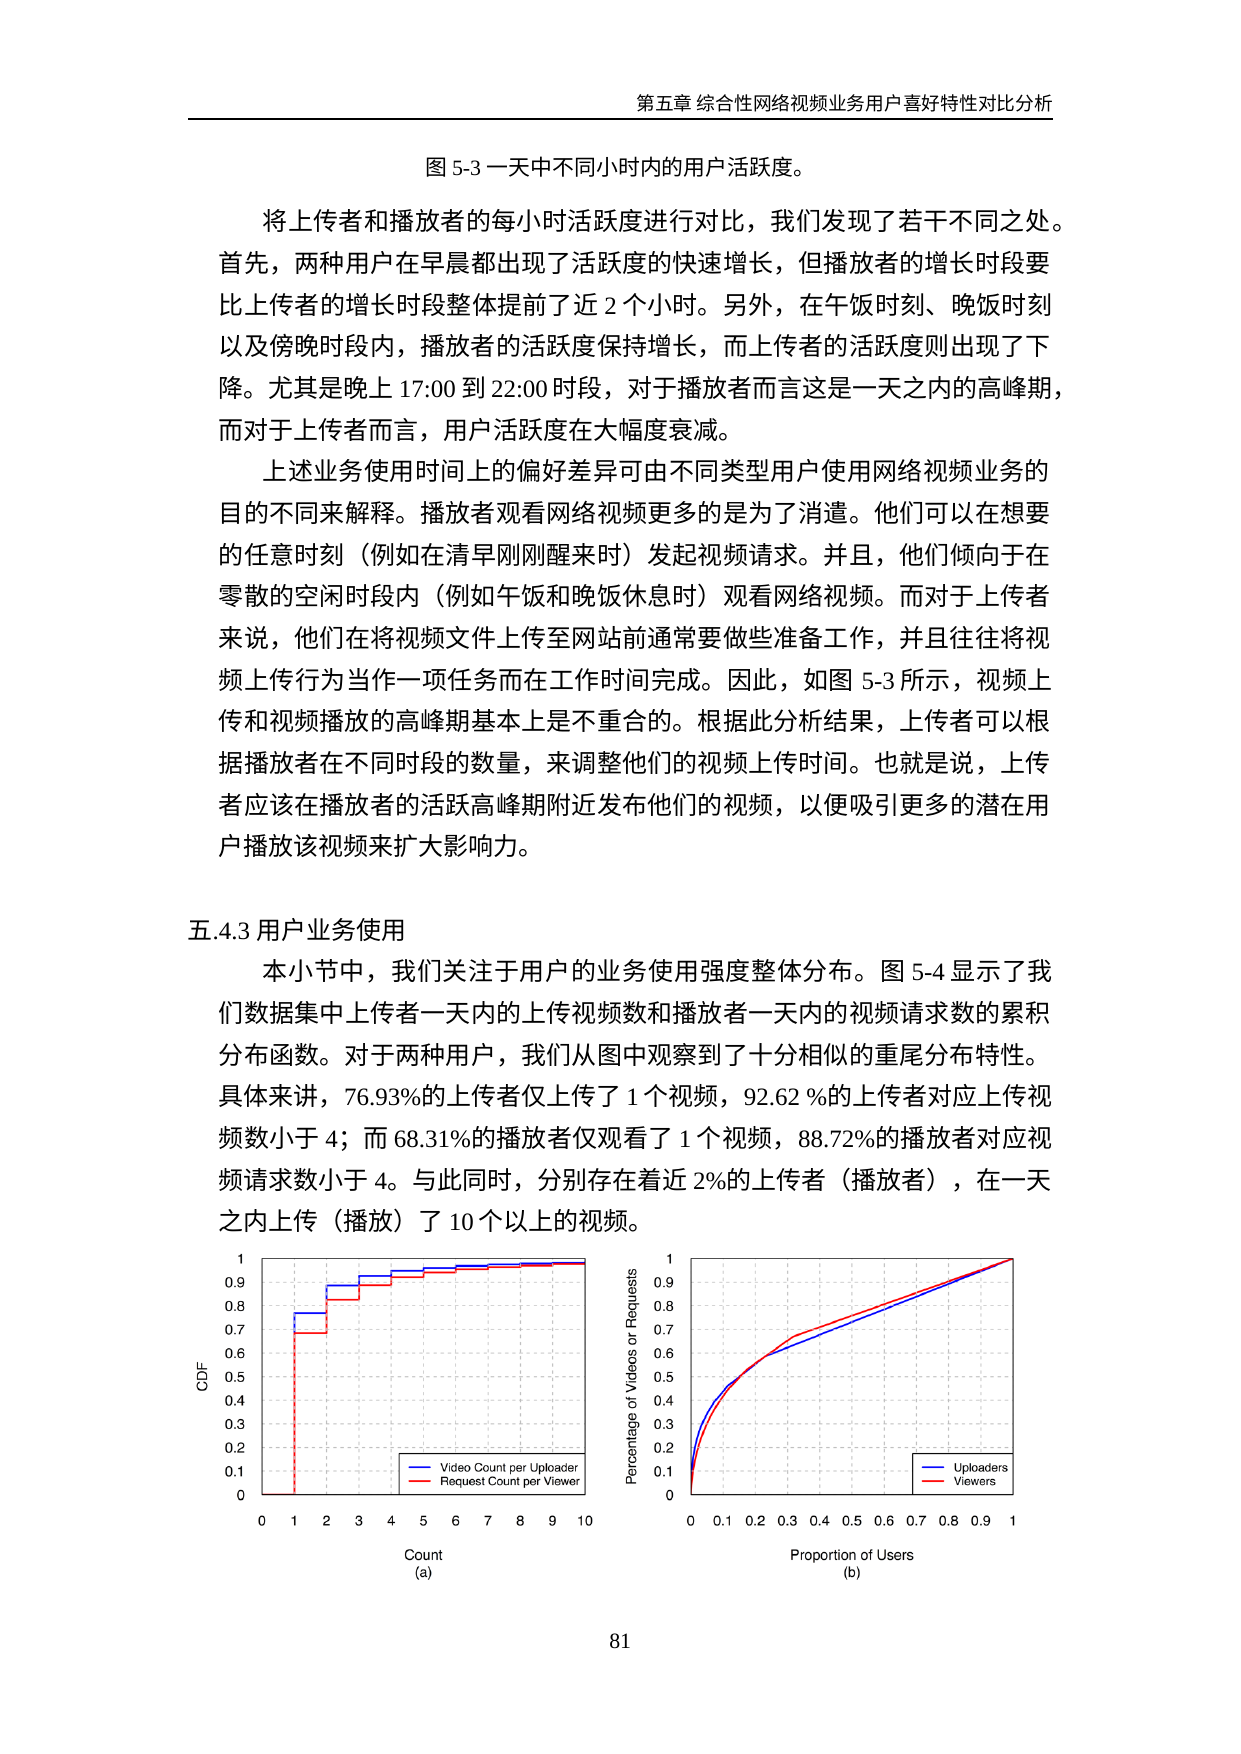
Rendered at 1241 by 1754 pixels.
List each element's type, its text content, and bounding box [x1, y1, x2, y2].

text 用户业务使用 [187, 906, 1053, 947]
text 图5-3 一天中不同小时内的用户活跃度。 [187, 150, 1053, 182]
picture [192, 1239, 1049, 1582]
text 上述业务使用时间上的偏好差异可由不同类型用户使用网络视频业务的目的不同来解释。播放者观看网络视频更多的是为了消遣。他们可以在想要的任意时刻（例如在清早刚刚醒来时）发起视频请求。并且，他们倾向于在零散的空闲时段内（例如午饭和晚饭休息时）观看网络视频。而对于上传者来说，他们在将视频文件上传至网站前通常要做些准备工作，并且往往将视频上传行为当作一项任务而在工作时间完成。因此，如图5-3所示，视频上传和视频播放的高峰期基本上是不重合的。根据此分析结果，上传者可以根据播放者在不同时段的数量，来调整他们的视频上传时间。也就是说，上传者应该在播放者的活跃高峰期附近发布他们的视频，以便吸引更多的潜在用户播放该视频来扩大影响力。 [219, 447, 1053, 864]
text 将上传者和播放者的每小时活跃度进行对比，我们发现了若干不同之处。首先，两种用户在早晨都出现了活跃度的快速增长，但播放者的增长时段要比上传者的增长时段整体提前了近2个小时。另外，在午饭时刻、晚饭时刻以及傍晚时段内，播放者的活跃度保持增长，而上传者的活跃度则出现了下降。尤其是晚上17:00到22:00时段，对于播放者而言这是一天之内的高峰期，而对于上传者而言，用户活跃度在大幅度衰减。 [219, 197, 1053, 447]
text 本小节中，我们关注于用户的业务使用强度整体分布。图5-4显示了我们数据集中上传者一天内的上传视频数和播放者一天内的视频请求数的累积分布函数。对于两种用户，我们从图中观察到了十分相似的重尾分布特性。具体来讲，76.93%的上传者仅上传了1个视频，92.62 %的上传者对应上传视频数小于4；而68.31%的播放者仅观看了1个视频，88.72%的播放者对应视频请求数小于4。与此同时，分别存在着近2%的上传者（播放者），在一天之内上传（播放）了10个以上的视频。 [219, 947, 1053, 1239]
